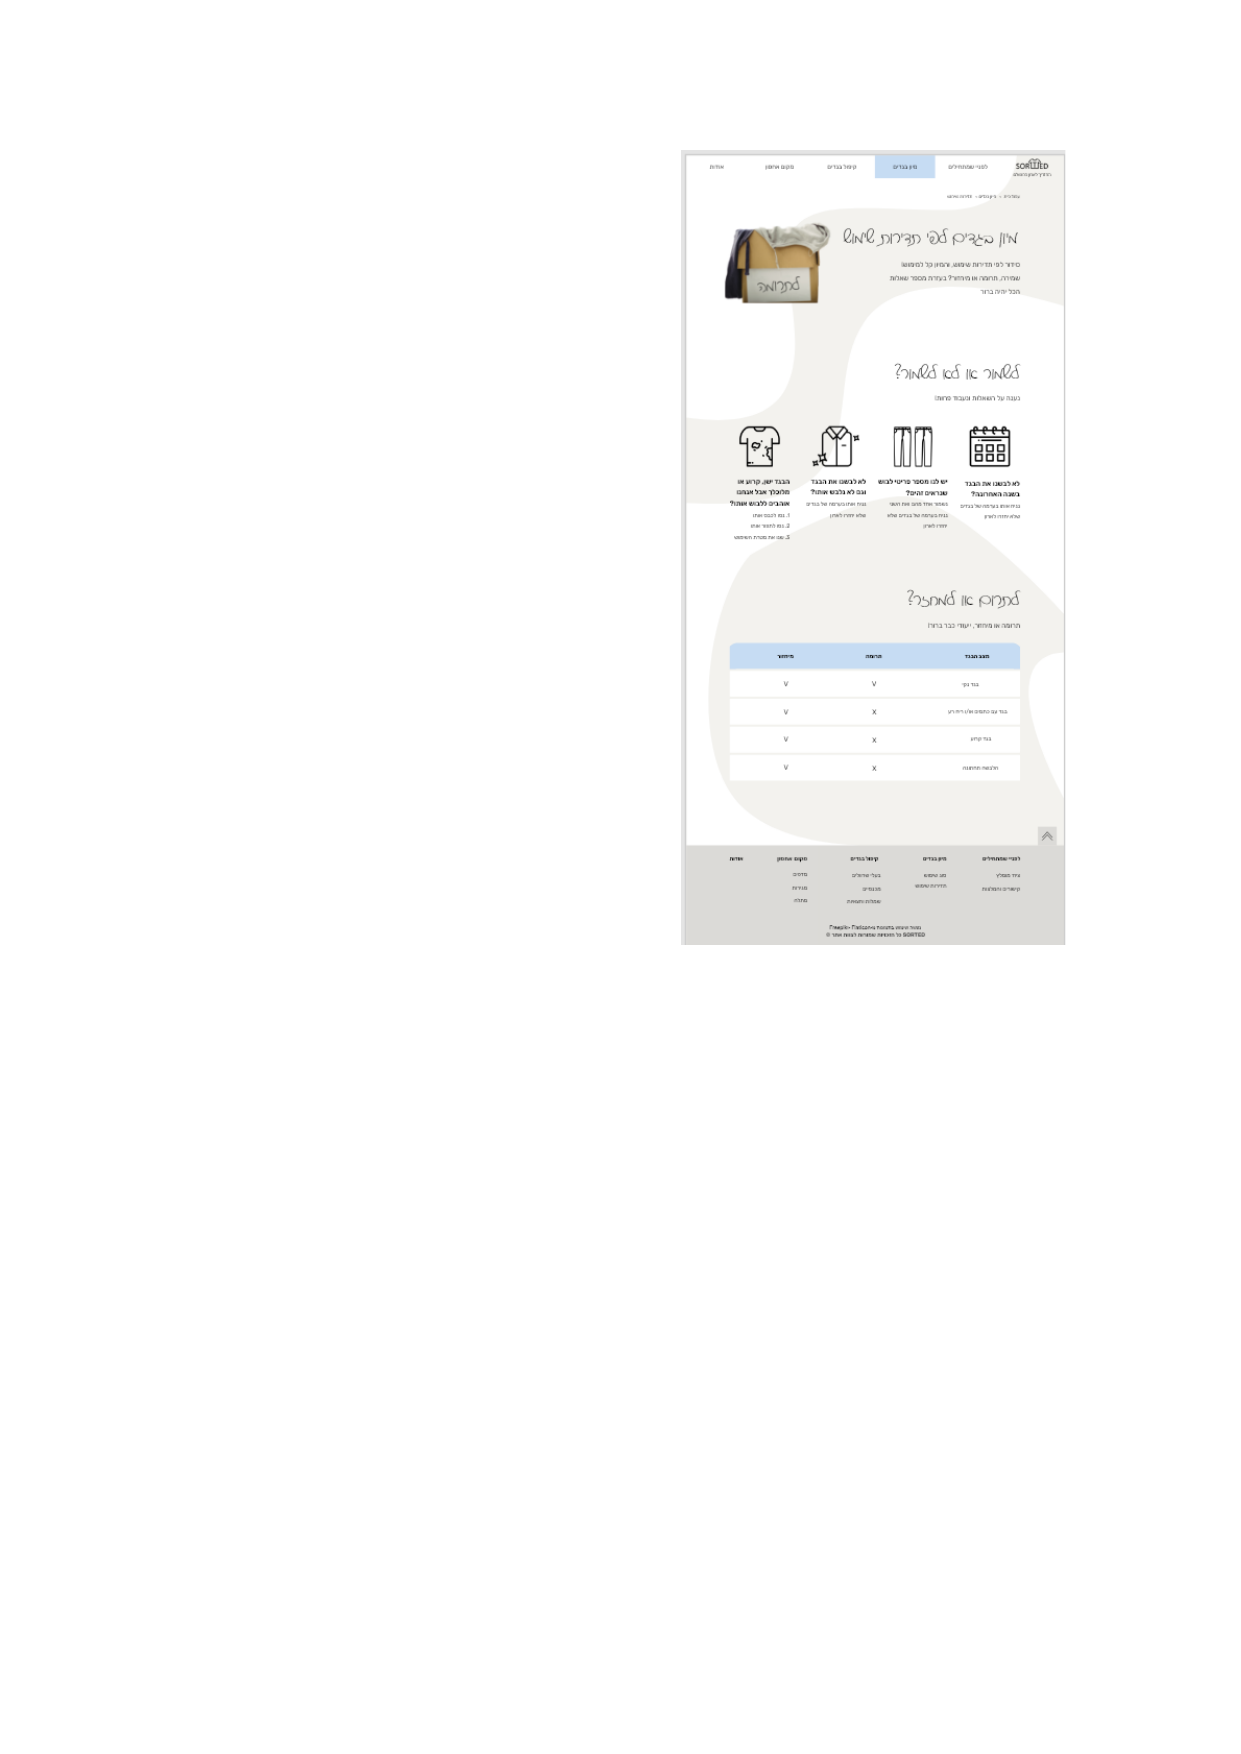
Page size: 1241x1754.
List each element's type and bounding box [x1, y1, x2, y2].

picture [681, 150, 1066, 945]
